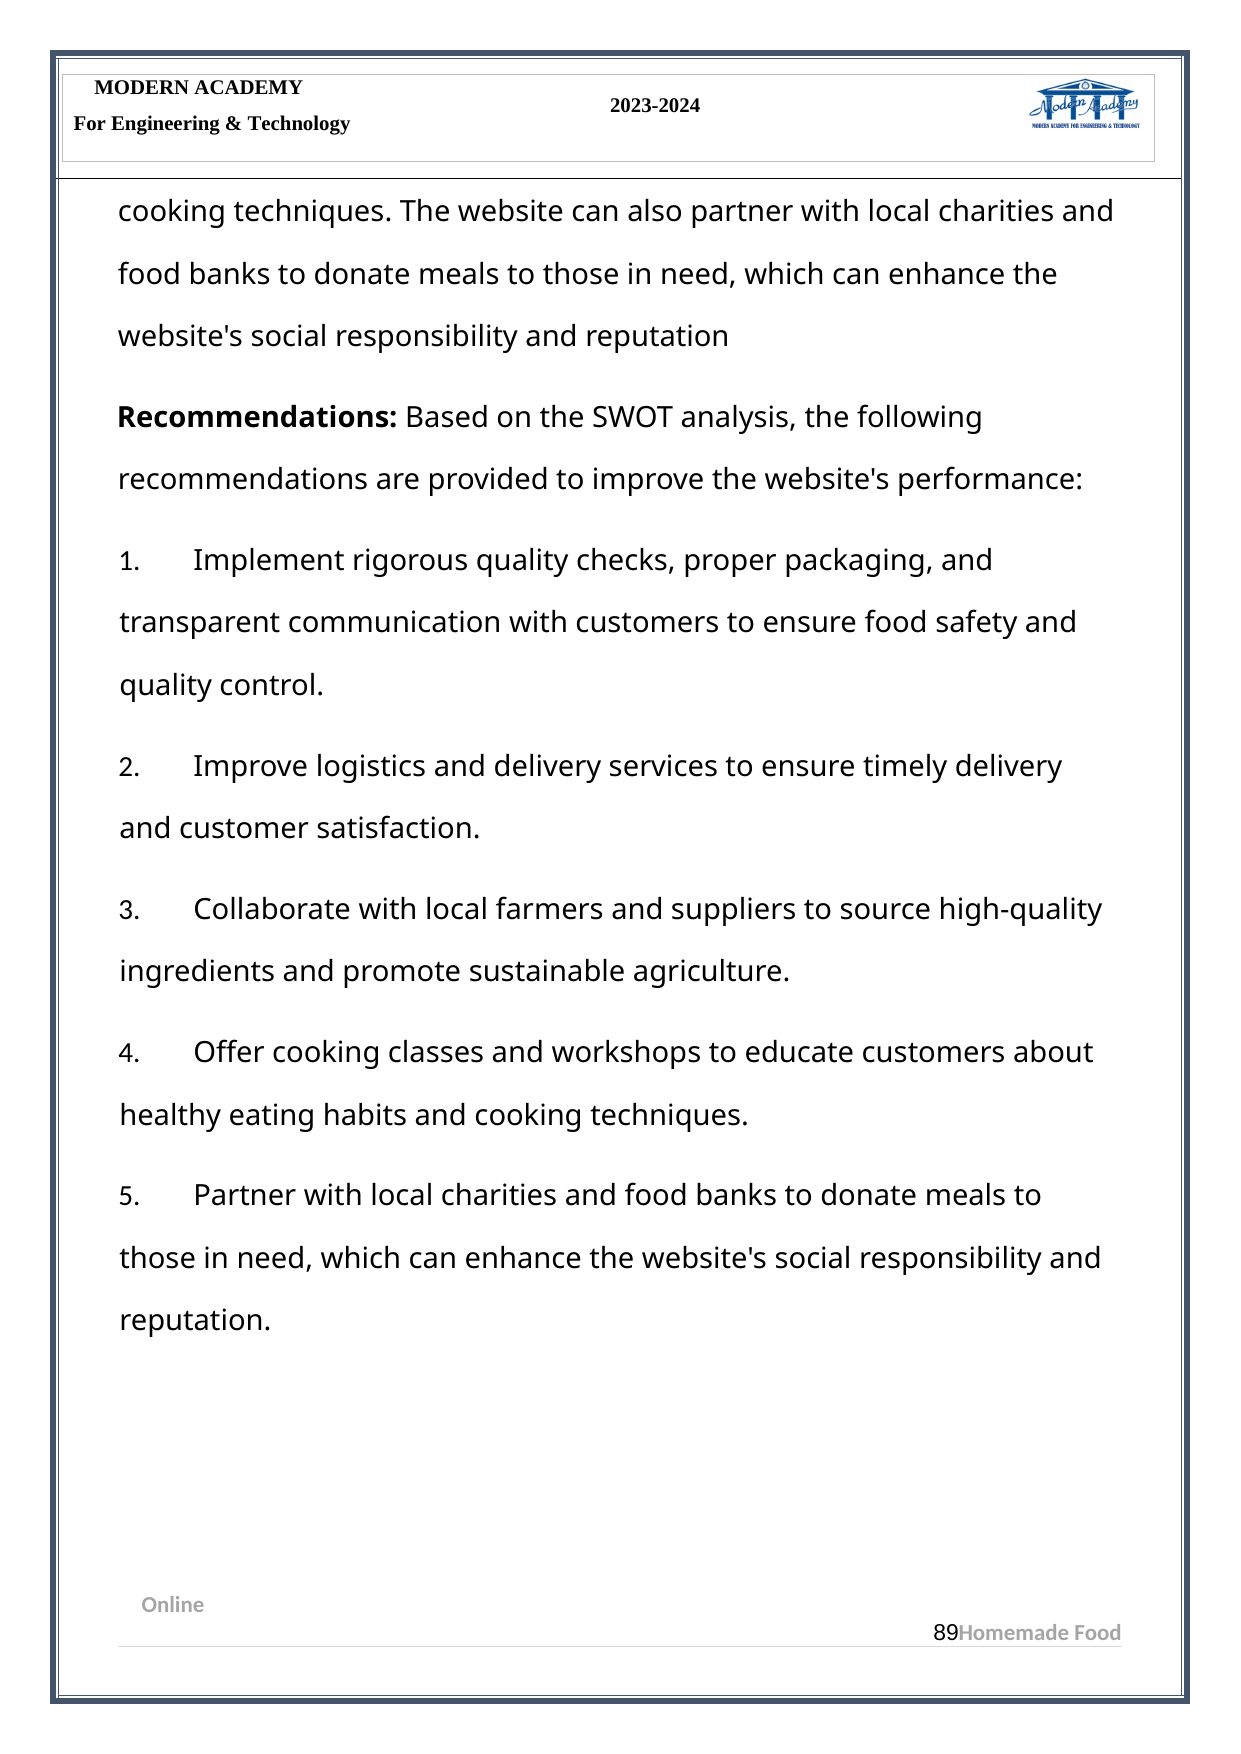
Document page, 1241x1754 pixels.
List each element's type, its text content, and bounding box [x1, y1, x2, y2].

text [117, 190, 1122, 355]
list Collaborate with local farmers and suppliers to source high-quality ingredients and promote sustainable agriculture. [118, 888, 1122, 990]
text Recommendations: Based on the SWOT analysis, the following recommendations are provided to improve the website's performance: [117, 396, 1122, 498]
list Improve logistics and delivery services to ensure timely delivery and customer satisfaction. [118, 745, 1122, 847]
picture [1025, 75, 1144, 132]
list Partner with local charities and food banks to donate meals to those in need, which can enhance the website's social responsibility and reputation. [118, 1174, 1122, 1339]
list Offer cooking classes and workshops to educate customers about healthy eating habits and cooking techniques. [118, 1031, 1122, 1133]
list Implement rigorous quality checks, proper packaging, and transparent communication with customers to ensure food safety and quality control. [118, 539, 1122, 704]
